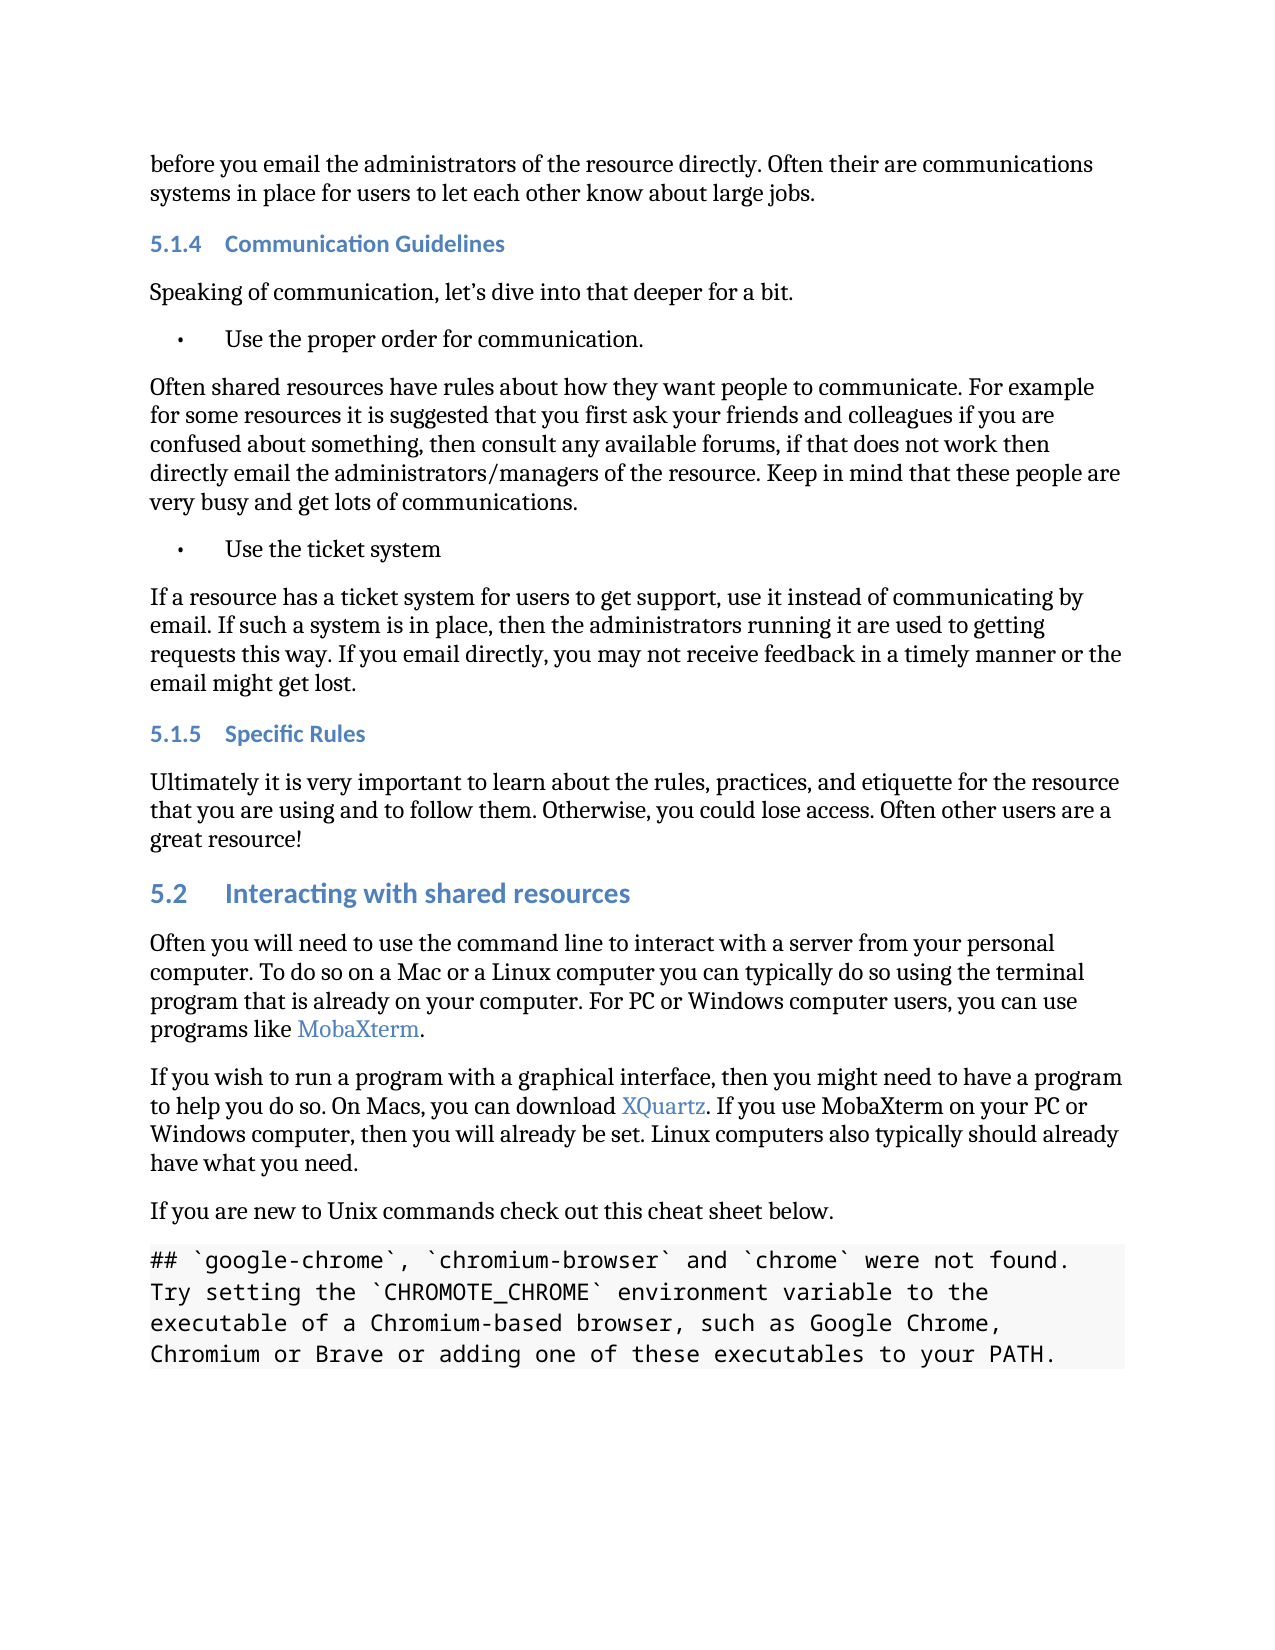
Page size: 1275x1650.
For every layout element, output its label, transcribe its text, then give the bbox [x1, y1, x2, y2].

text ## `google-chrome`, `chromium-browser` and `chrome` were not found. Try setting the `CHROMOTE_CHROME` environment variable to the executable of a Chromium-based browser, such as Google Chrome, Chromium or Brave or adding one of these executables to your PATH. [150, 1244, 1125, 1369]
text If a resource has a ticket system for users to get support, use it instead of communicating by email. If such a system is in place, then the administrators running it are used to getting requests this way. If you email directly, you may not receive feedback in a timely manner or the email might get lost. [150, 583, 1125, 698]
subtitle 5.1.4 Communication Guidelines [150, 228, 1125, 259]
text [150, 150, 1125, 207]
list Use the proper order for communication. [175, 325, 1125, 354]
subtitle 5.1.5 Specific Rules [150, 718, 1125, 749]
text If you wish to run a program with a graphical interface, then you might need to have a program to help you do so. On Macs, you can download XQuartz. If you use MobaXterm on your PC or Windows computer, then you will already be set. Linux computers also typically should already have what you need. [150, 1063, 1125, 1178]
text If you are new to Unix commands check out this cheat sheet below. [150, 1197, 1125, 1225]
text Ultimately it is very important to learn about the rules, practices, and etiquette for the resource that you are using and to follow them. Otherwise, you could lose access. Often other users are a great resource! [150, 768, 1125, 854]
text Often shared resources have rules about how they want people to communicate. For example for some resources it is suggested that you first ask your friends and colleagues if you are confused about something, then consult any available forums, if that does not work then directly email the administrators/managers of the resource. Keep in mind that these people are very busy and get lots of communications. [150, 373, 1125, 516]
text Often you will need to use the command line to interact with a server from your personal computer. To do so on a Mac or a Linux computer you can typically do so using the terminal program that is already on your computer. For PC or Windows computer users, you can use programs like MobaXterm. [150, 929, 1125, 1044]
list Use the ticket system [175, 535, 1125, 564]
subtitle 5.2 Interacting with shared resources [150, 875, 1125, 910]
text Speaking of communication, let’s dive into that deeper for a bit. [150, 278, 1125, 306]
